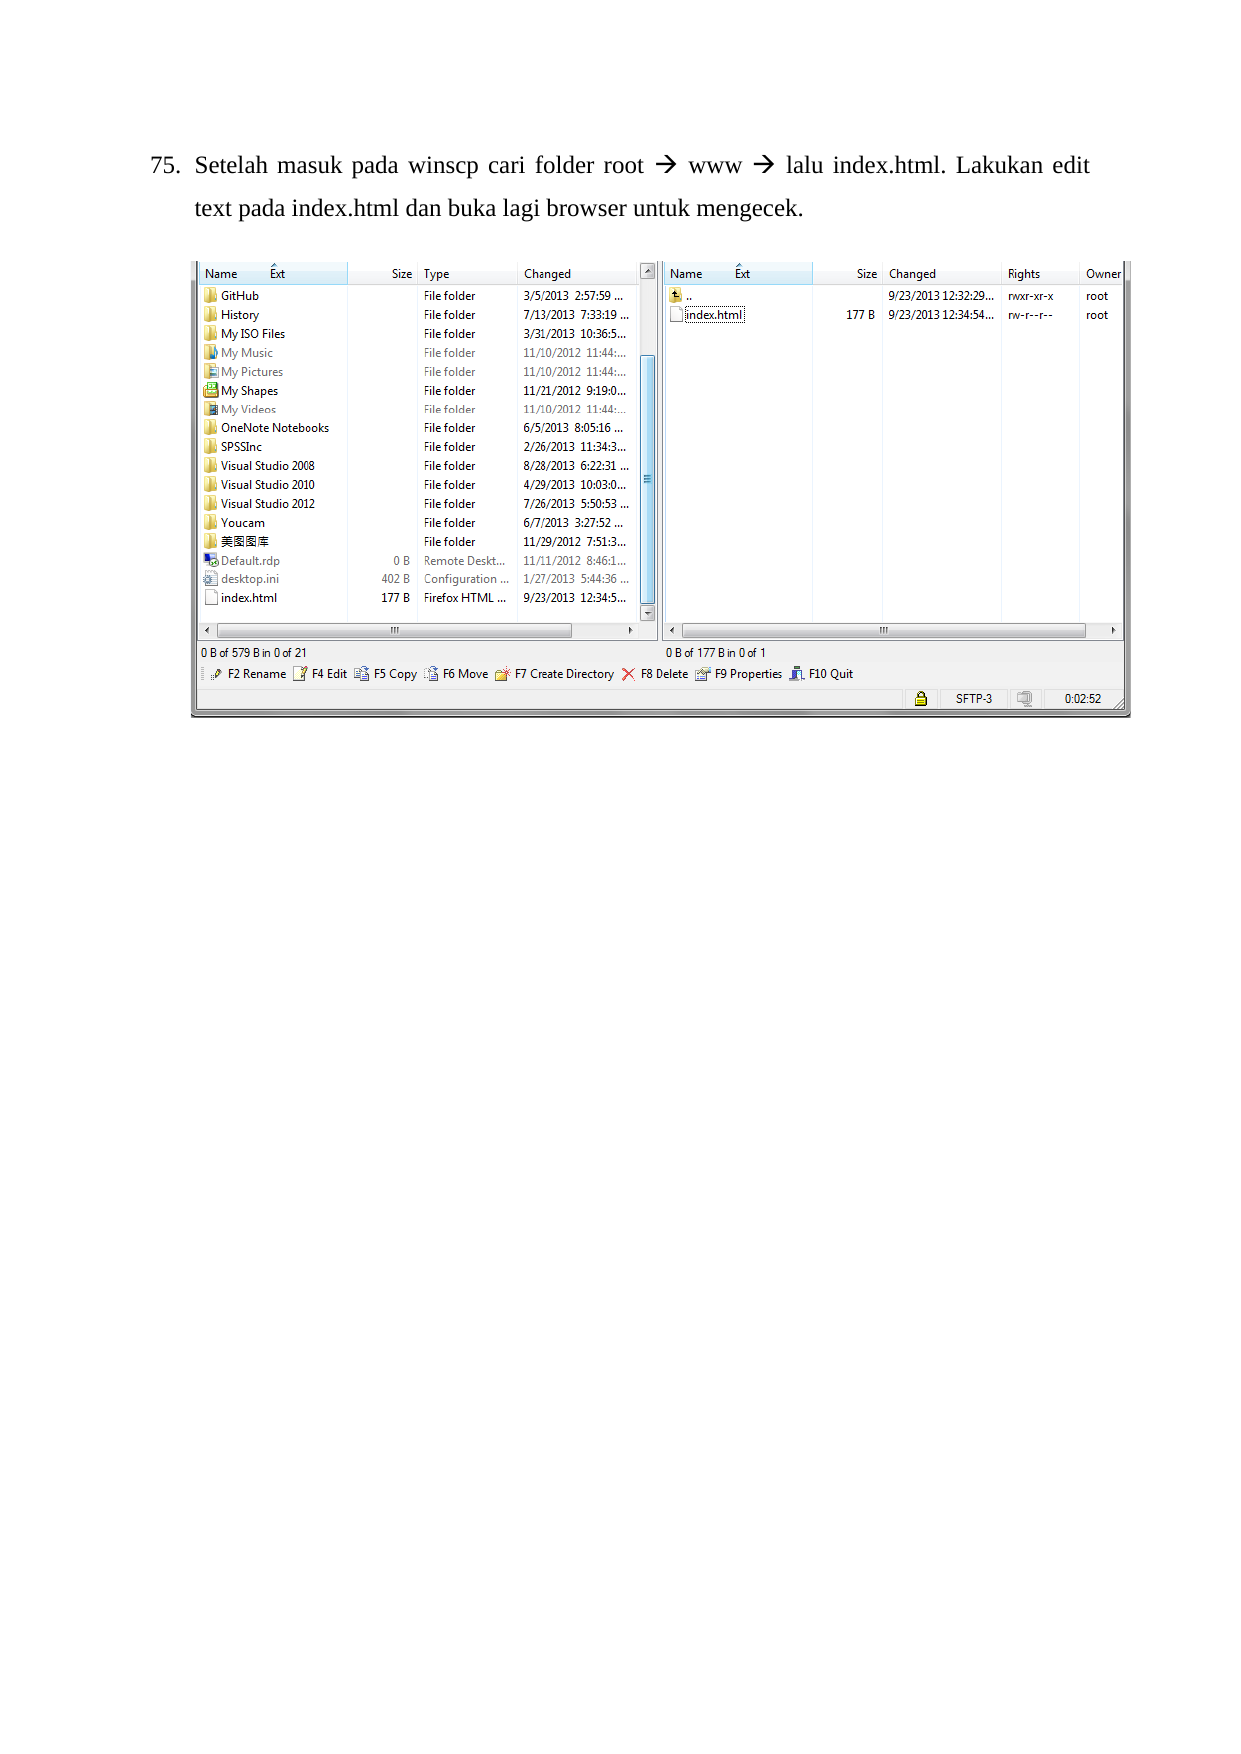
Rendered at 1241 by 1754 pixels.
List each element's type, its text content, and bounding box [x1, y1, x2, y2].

picture [190, 261, 1131, 718]
list Setelah masuk pada winscp cari folder root www lalu index.html. Lakukan edit text pada index.html dan buka lagi browser untuk mengecek. [150, 150, 1090, 222]
